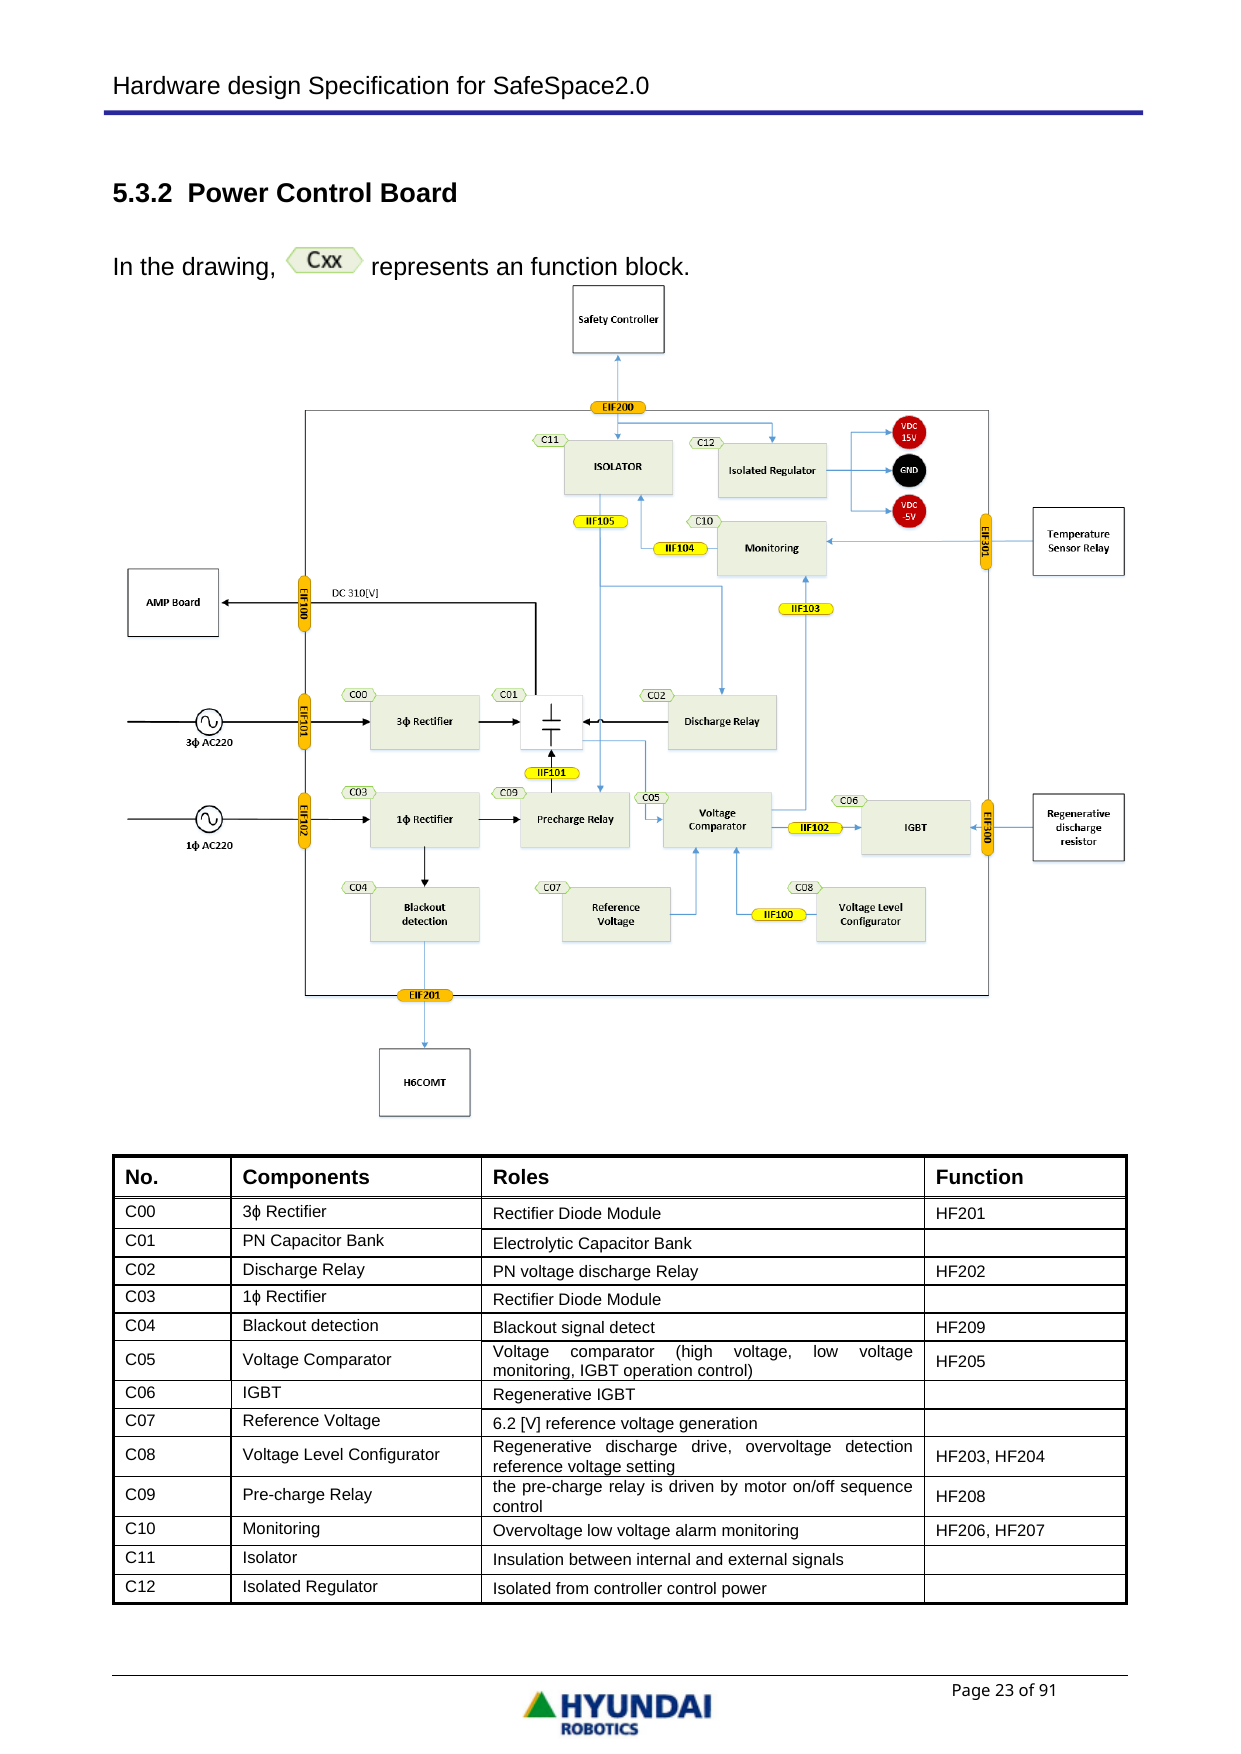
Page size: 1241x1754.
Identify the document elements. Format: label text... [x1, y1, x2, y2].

text In the drawing, represents an function block. [112, 243, 1128, 280]
table_cell C09 [115, 1477, 230, 1516]
table_cell C10 [115, 1517, 230, 1545]
table_cell C07 [115, 1409, 230, 1436]
table_cell Regenerative IGBT [482, 1381, 924, 1408]
picture [520, 1683, 721, 1739]
table_cell HF206, HF207 [925, 1517, 1125, 1545]
table_cell C11 [115, 1546, 230, 1574]
table_cell HF205 [925, 1342, 1125, 1380]
table_cell 1ɸ Rectifier [232, 1286, 481, 1312]
table_cell Voltage comparator (high voltage, low voltage monitoring, IGBT operation control) [482, 1342, 924, 1380]
table_header Components [232, 1158, 481, 1196]
table_cell [925, 1410, 1125, 1436]
table_cell Voltage Level Configurator [232, 1437, 481, 1476]
table_cell HF203, HF204 [925, 1437, 1125, 1476]
table_cell Overvoltage low voltage alarm monitoring [482, 1517, 924, 1545]
table_cell C01 [115, 1229, 230, 1256]
table_cell C03 [115, 1286, 230, 1312]
table_cell Pre-charge Relay [232, 1477, 481, 1516]
table_cell C08 [115, 1437, 230, 1476]
table_cell [925, 1546, 1125, 1574]
table_cell C02 [115, 1258, 230, 1284]
table_cell 3ɸ Rectifier [232, 1199, 481, 1228]
table_cell Isolator [232, 1546, 481, 1574]
table_cell PN voltage discharge Relay [482, 1258, 924, 1284]
table_cell C04 [115, 1314, 230, 1340]
table_cell C06 [115, 1381, 231, 1408]
table_cell [925, 1286, 1125, 1312]
table_cell Insulation between internal and external signals [482, 1546, 924, 1574]
table_cell Regenerative discharge drive, overvoltage detection reference voltage setting [482, 1437, 924, 1476]
table_cell Blackout detection [232, 1314, 481, 1340]
table_cell Isolated from controller control power [482, 1575, 924, 1602]
table_cell the pre-charge relay is driven by motor on/off sequence control [482, 1477, 924, 1516]
table_cell C05 [115, 1341, 230, 1380]
table_cell HF208 [925, 1477, 1125, 1516]
table_cell HF209 [925, 1314, 1125, 1340]
table_cell C00 [115, 1199, 230, 1228]
table_cell [925, 1230, 1125, 1256]
table_cell Voltage Comparator [232, 1341, 481, 1380]
table_cell [925, 1575, 1125, 1602]
table_cell Rectifier Diode Module [482, 1286, 924, 1312]
table_cell HF201 [925, 1199, 1125, 1228]
table_cell Reference Voltage [232, 1409, 481, 1436]
table_header No. [115, 1158, 230, 1196]
subtitle Power Control Board [112, 177, 1128, 208]
table_cell 6.2 [V] reference voltage generation [482, 1410, 924, 1436]
table_cell Rectifier Diode Module [482, 1199, 924, 1228]
table_header Function [925, 1158, 1125, 1196]
table_cell IGBT [232, 1381, 481, 1408]
table_cell Monitoring [232, 1517, 481, 1545]
table_cell Discharge Relay [232, 1258, 481, 1284]
picture [112, 280, 1129, 1122]
table_header Roles [482, 1158, 924, 1196]
table_cell C12 [115, 1575, 230, 1602]
table_cell [925, 1381, 1125, 1408]
table_cell PN Capacitor Bank [232, 1229, 481, 1256]
table_cell Electrolytic Capacitor Bank [482, 1230, 924, 1256]
table_cell Blackout signal detect [482, 1314, 924, 1340]
table_cell Isolated Regulator [232, 1575, 481, 1602]
table_cell HF202 [925, 1258, 1125, 1284]
